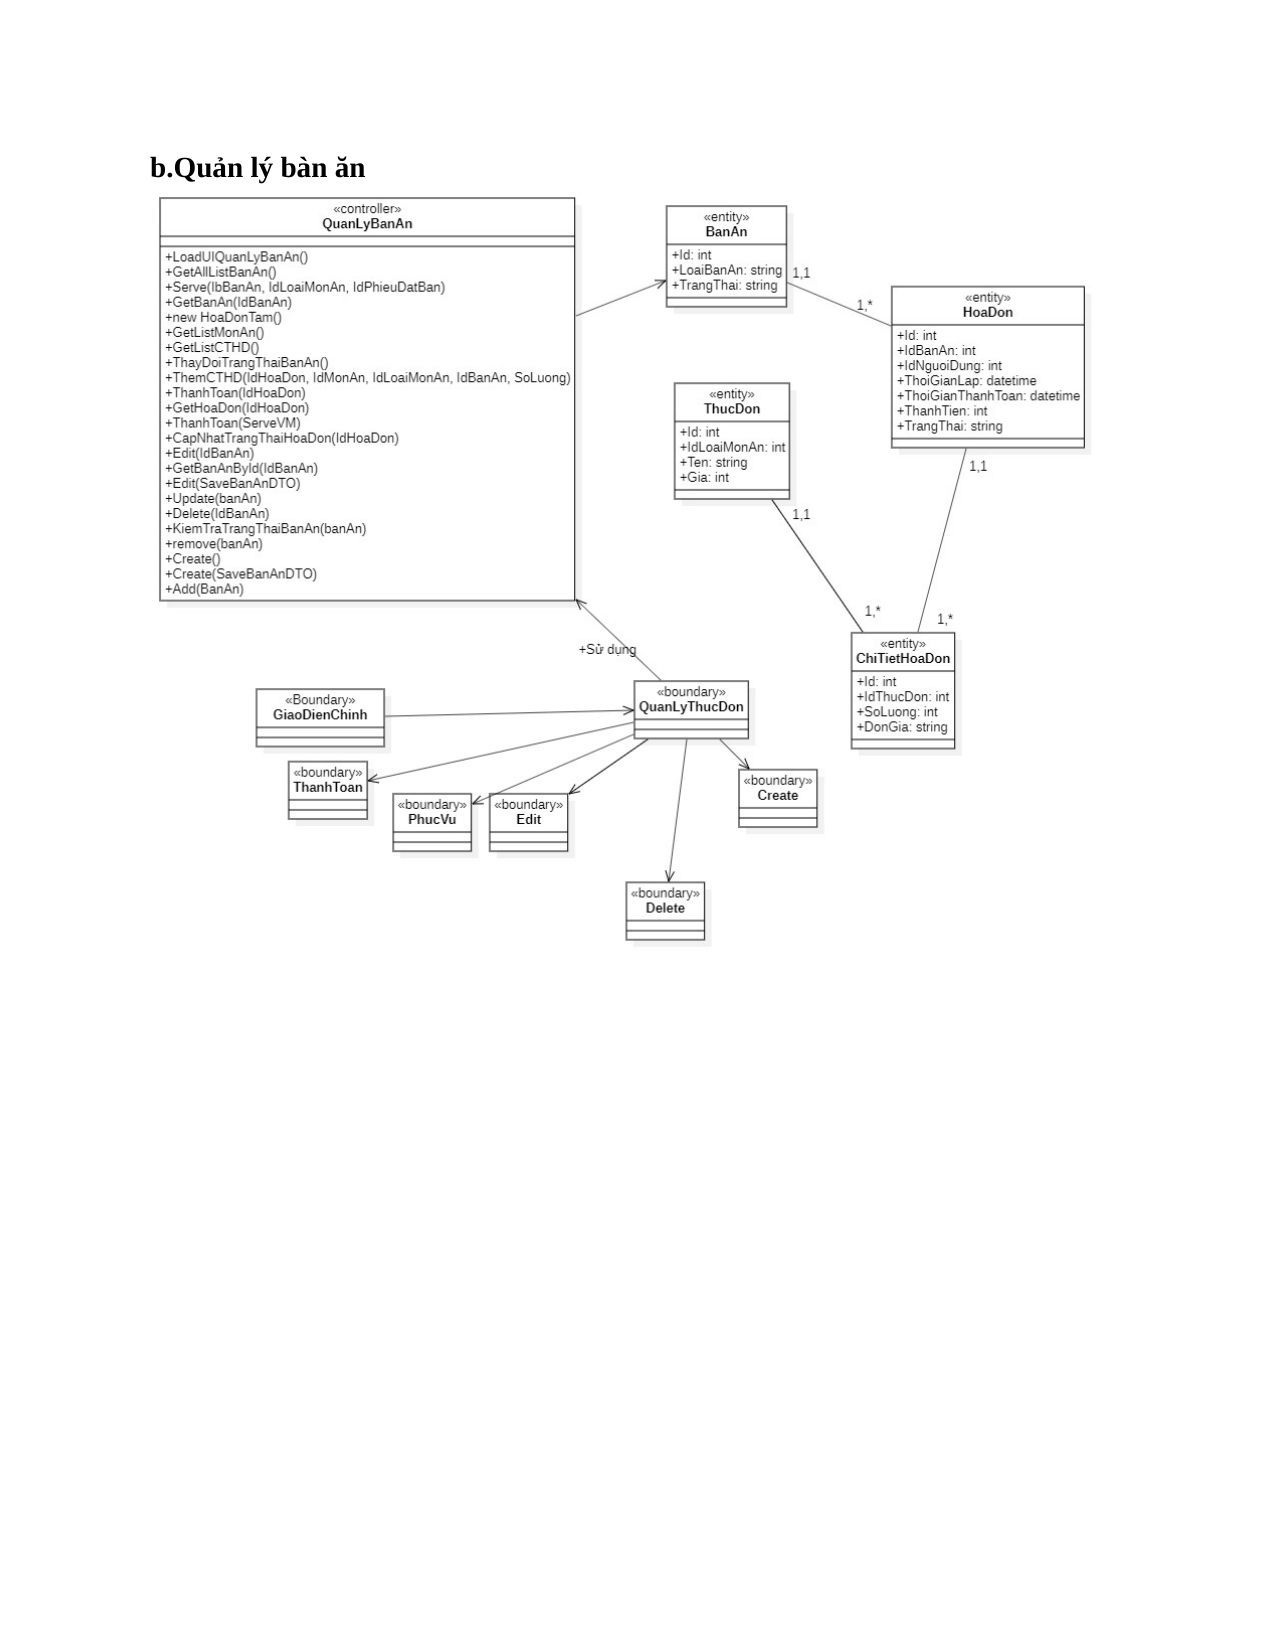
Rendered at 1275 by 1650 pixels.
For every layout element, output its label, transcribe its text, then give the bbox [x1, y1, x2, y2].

picture [150, 188, 1124, 980]
subtitle b.Quản lý bàn ăn [150, 150, 1125, 183]
